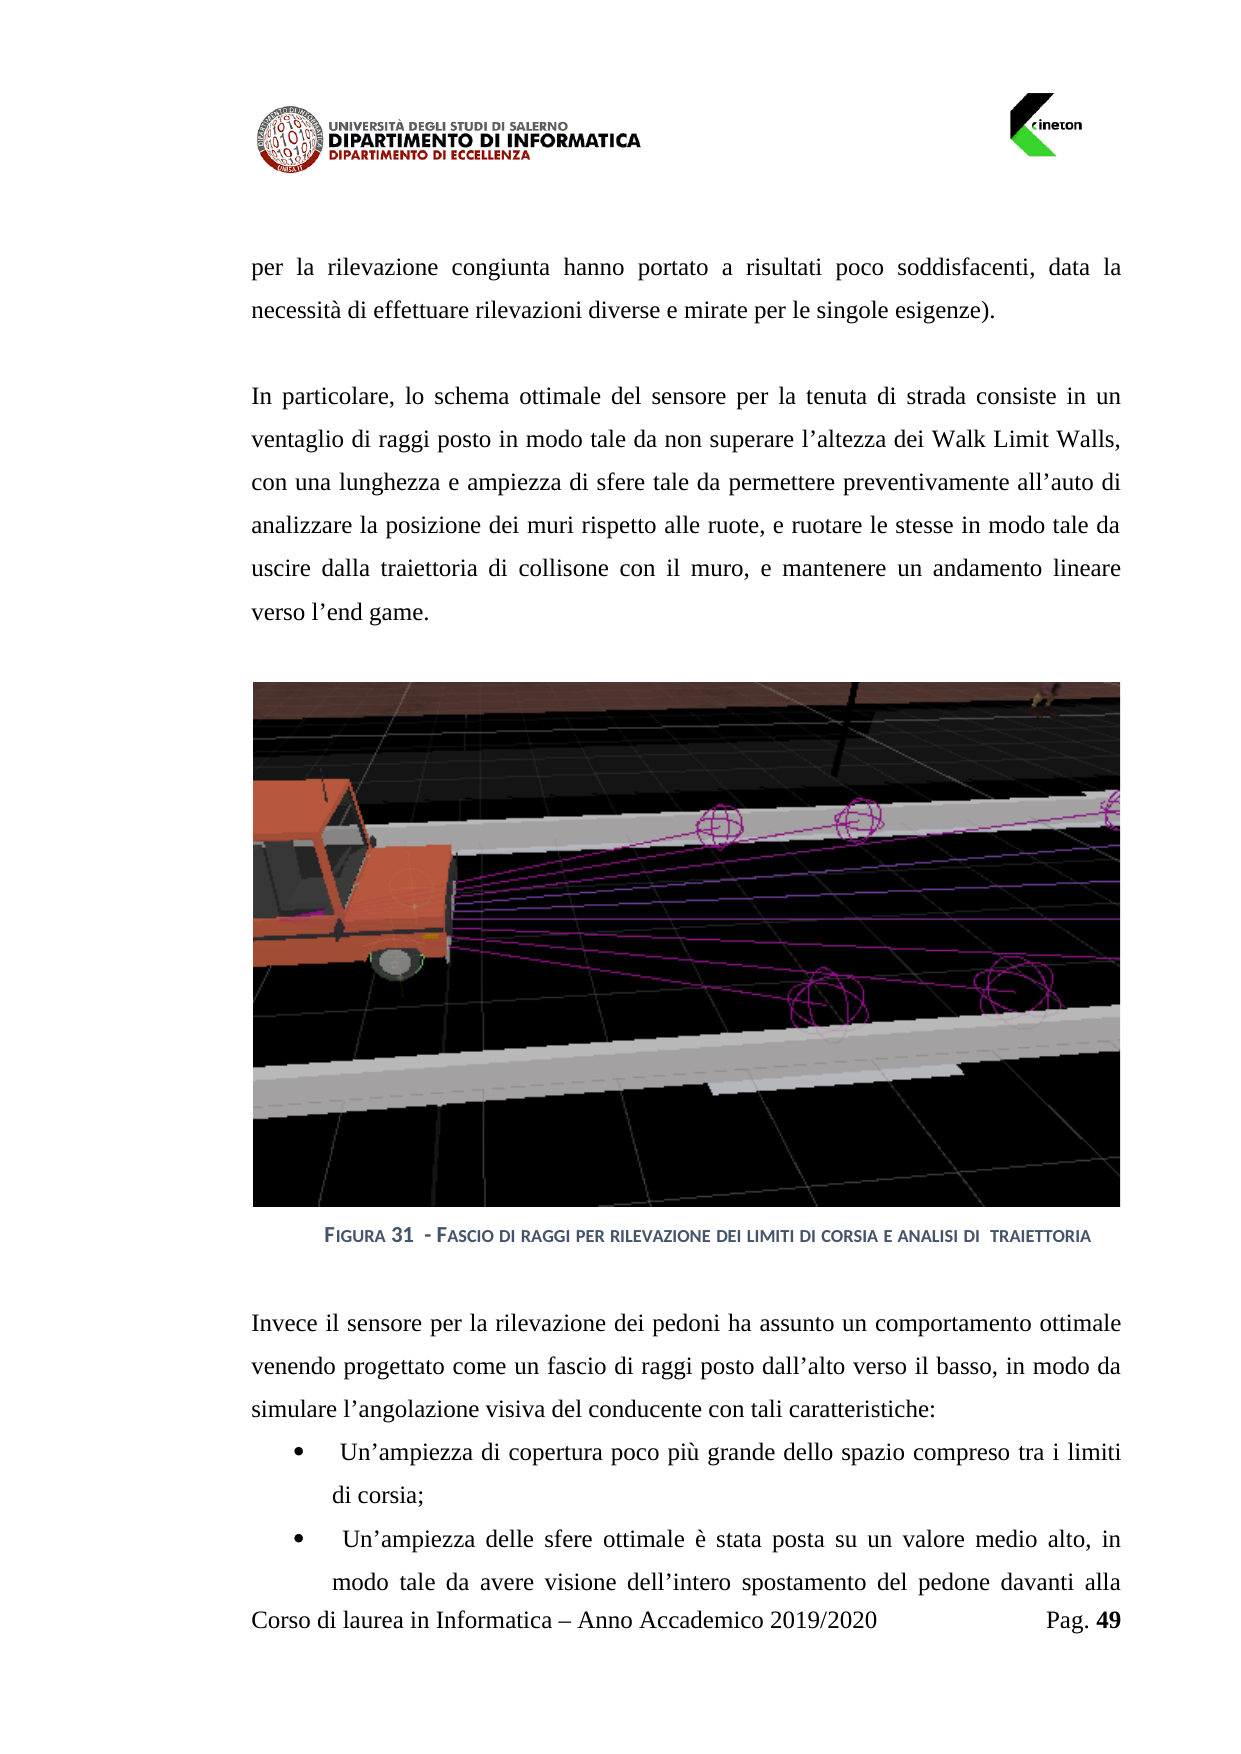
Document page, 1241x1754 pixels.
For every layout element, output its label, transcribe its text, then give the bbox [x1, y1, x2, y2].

list Un’ampiezza di copertura poco più grande dello spazio compreso tra i limiti di corsia; [294, 1437, 1122, 1509]
picture [253, 682, 1121, 1207]
text Invece il sensore per la rilevazione dei pedoni ha assunto un comportamento ottimale venendo progettato come un fascio di raggi posto dall’alto verso il basso, in modo da simulare l’angolazione visiva del conducente con tali caratteristiche: [251, 1308, 1122, 1423]
text In particolare, lo schema ottimale del sensore per la tenuta di strada consiste in un ventaglio di raggi posto in modo tale da non superare l’altezza dei Walk Limit Walls, con una lunghezza e ampiezza di sfere tale da permettere preventivamente all’auto di analizzare la posizione dei muri rispetto alle ruote, e ruotare le stesse in modo tale da uscire dalla traiettoria di collisone con il muro, e mantenere un andamento lineare verso l’end game. [251, 381, 1122, 625]
picture [987, 73, 1102, 177]
picture [251, 102, 645, 177]
text Figura 31 - Fascio di raggi per rilevazione dei limiti di corsia e analisi di traiettoria [118, 1220, 1122, 1248]
